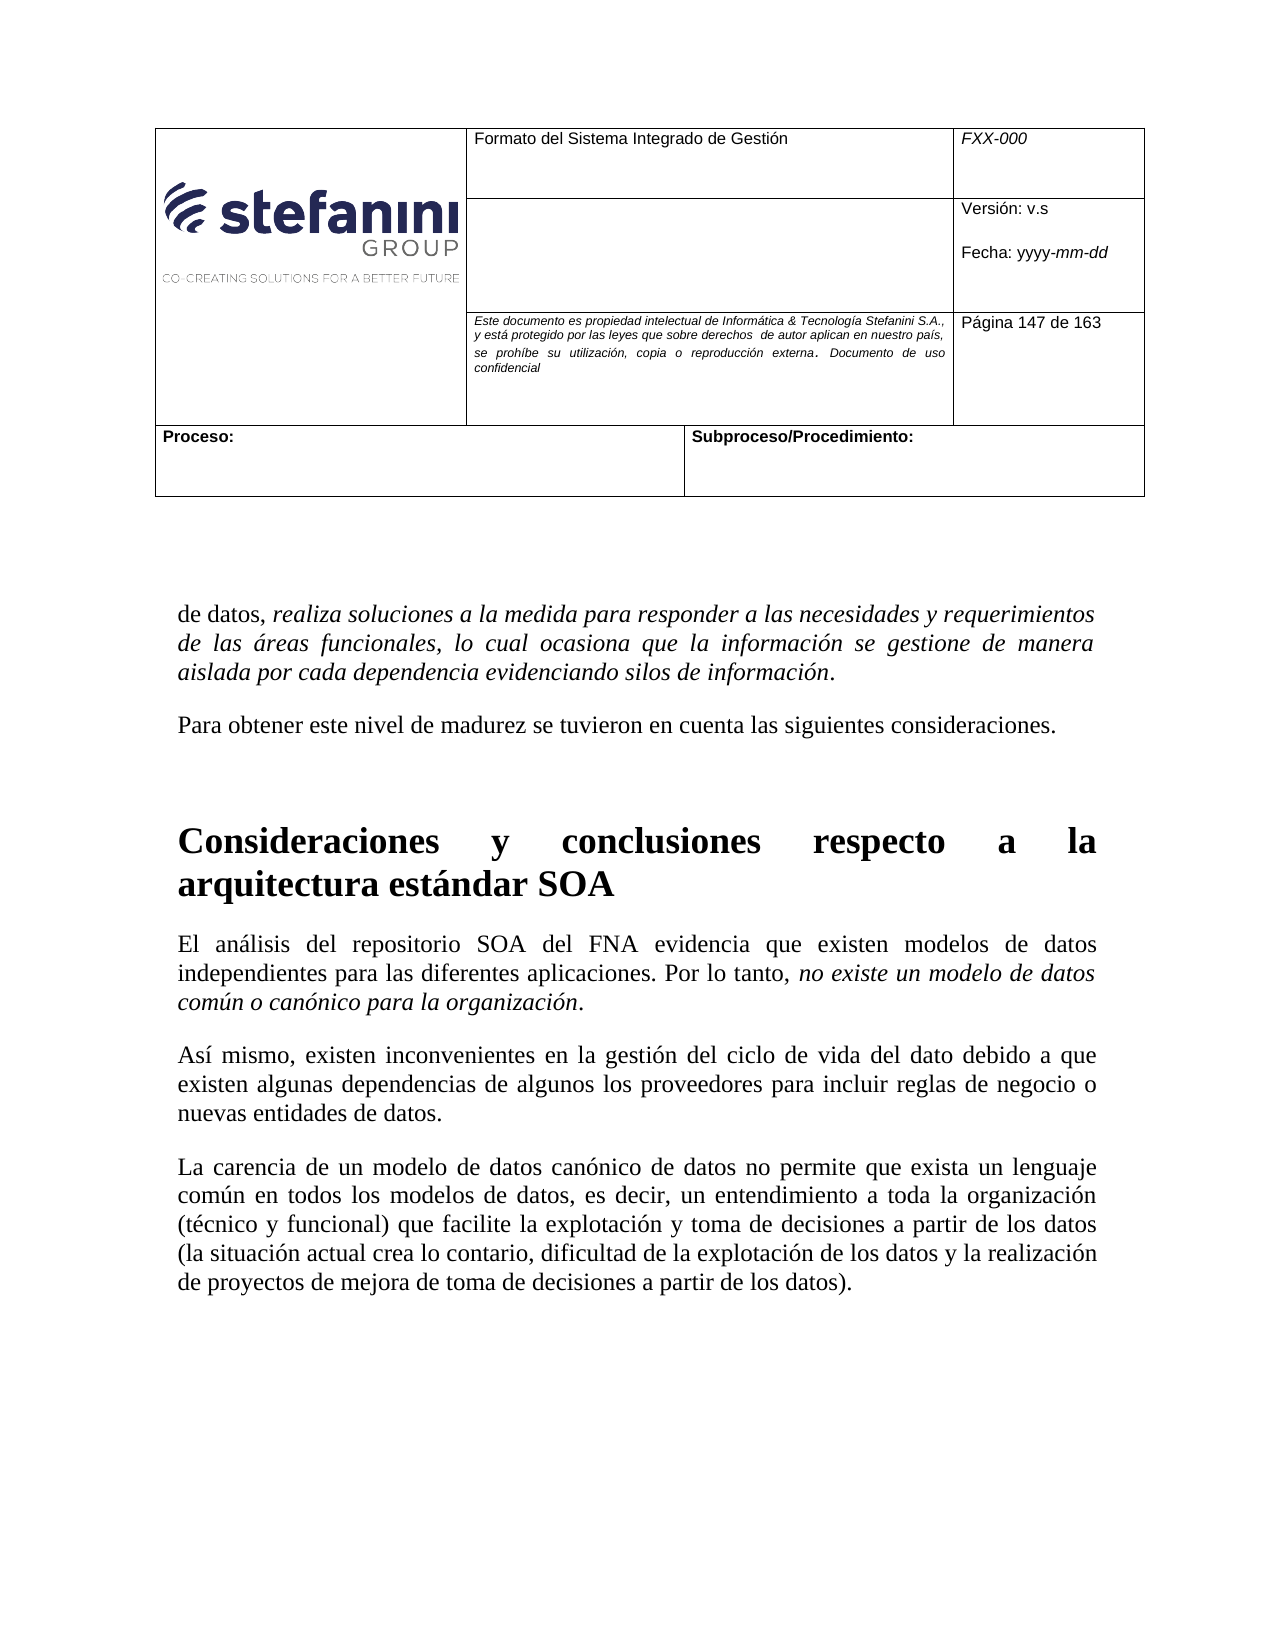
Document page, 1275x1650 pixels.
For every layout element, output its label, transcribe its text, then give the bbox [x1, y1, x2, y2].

picture [162, 182, 460, 286]
text Para obtener este nivel de madurez se tuvieron en cuenta las siguientes consideraciones. [177, 711, 1098, 739]
text Teniendo en cuenta la clasificación que propone el modelo OSIMM; el cual define el estado de la organización con respecto a los servicios de integración y la madurez SOA de la organización, concluimos que actualmente el Fondo Nacional del Ahorro, en el dominio de datos, realiza soluciones a la medida para responder a las necesidades y requerimientos de las áreas funcionales, lo cual ocasiona que la información se gestione de manera aislada por cada dependencia evidenciando silos de información. [177, 599, 1098, 686]
subtitle Consideraciones y conclusiones respecto a la arquitectura estándar SOA [177, 818, 1098, 904]
text Así mismo, existen inconvenientes en la gestión del ciclo de vida del dato debido a que existen algunas dependencias de algunos los proveedores para incluir reglas de negocio o nuevas entidades de datos. [177, 1041, 1098, 1127]
text La carencia de un modelo de datos canónico de datos no permite que exista un lenguaje común en todos los modelos de datos, es decir, un entendimiento a toda la organización (técnico y funcional) que facilite la explotación y toma de decisiones a partir de los datos (la situación actual crea lo contario, dificultad de la explotación de los datos y la realización de proyectos de mejora de toma de decisiones a partir de los datos). [177, 1152, 1098, 1296]
text El análisis del repositorio SOA del FNA evidencia que existen modelos de datos independientes para las diferentes aplicaciones. Por lo tanto, no existe un modelo de datos común o canónico para la organización. [177, 929, 1098, 1016]
